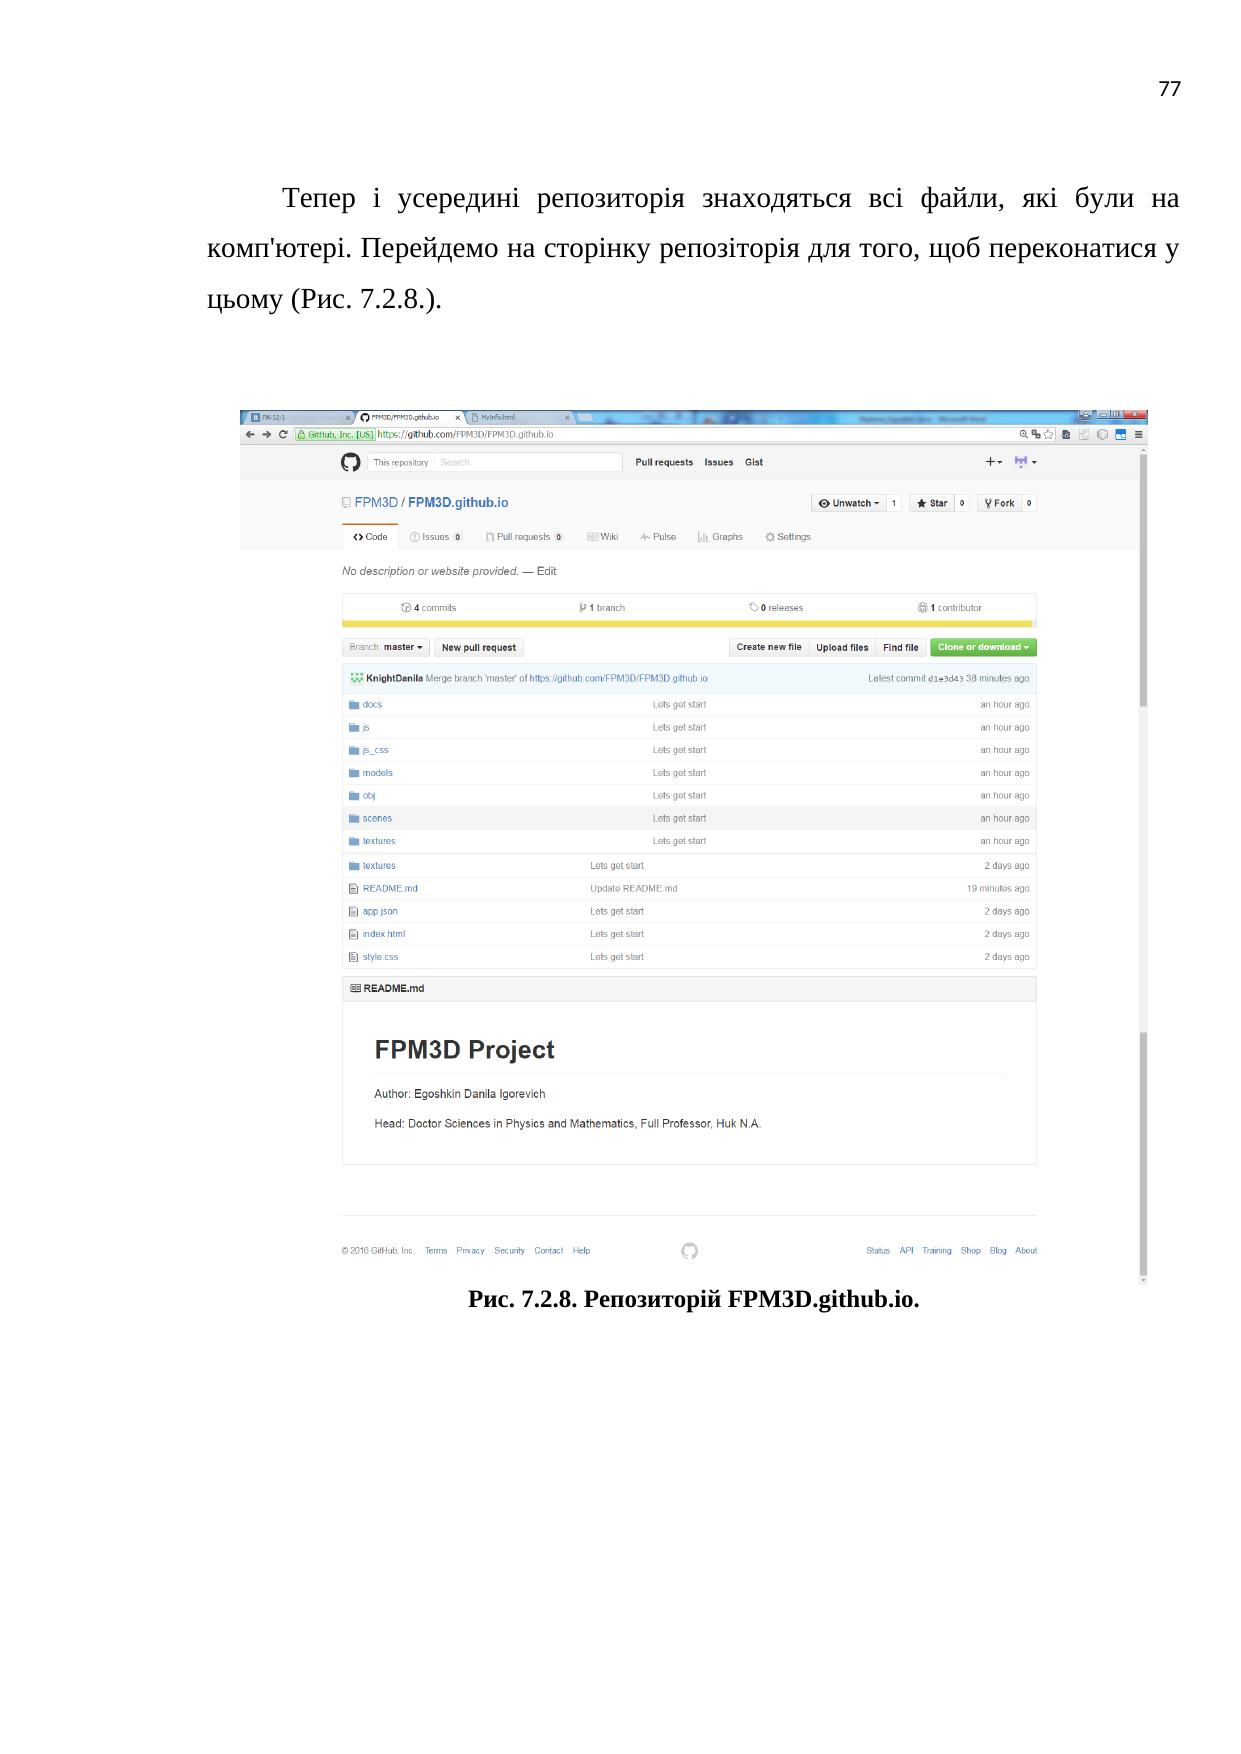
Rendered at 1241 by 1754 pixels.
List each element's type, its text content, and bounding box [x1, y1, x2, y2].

text Рис. 7.2.8. Репозиторій FPM3D.github.io. [207, 1284, 1181, 1313]
text Тепер і усередині репозиторія знаходяться всі файли, які були на комп'ютері. Перейдемо на сторінку репозіторія для того, щоб переконатися у цьому (Рис. 7.2.8.). [207, 180, 1181, 314]
picture [240, 410, 1148, 1285]
